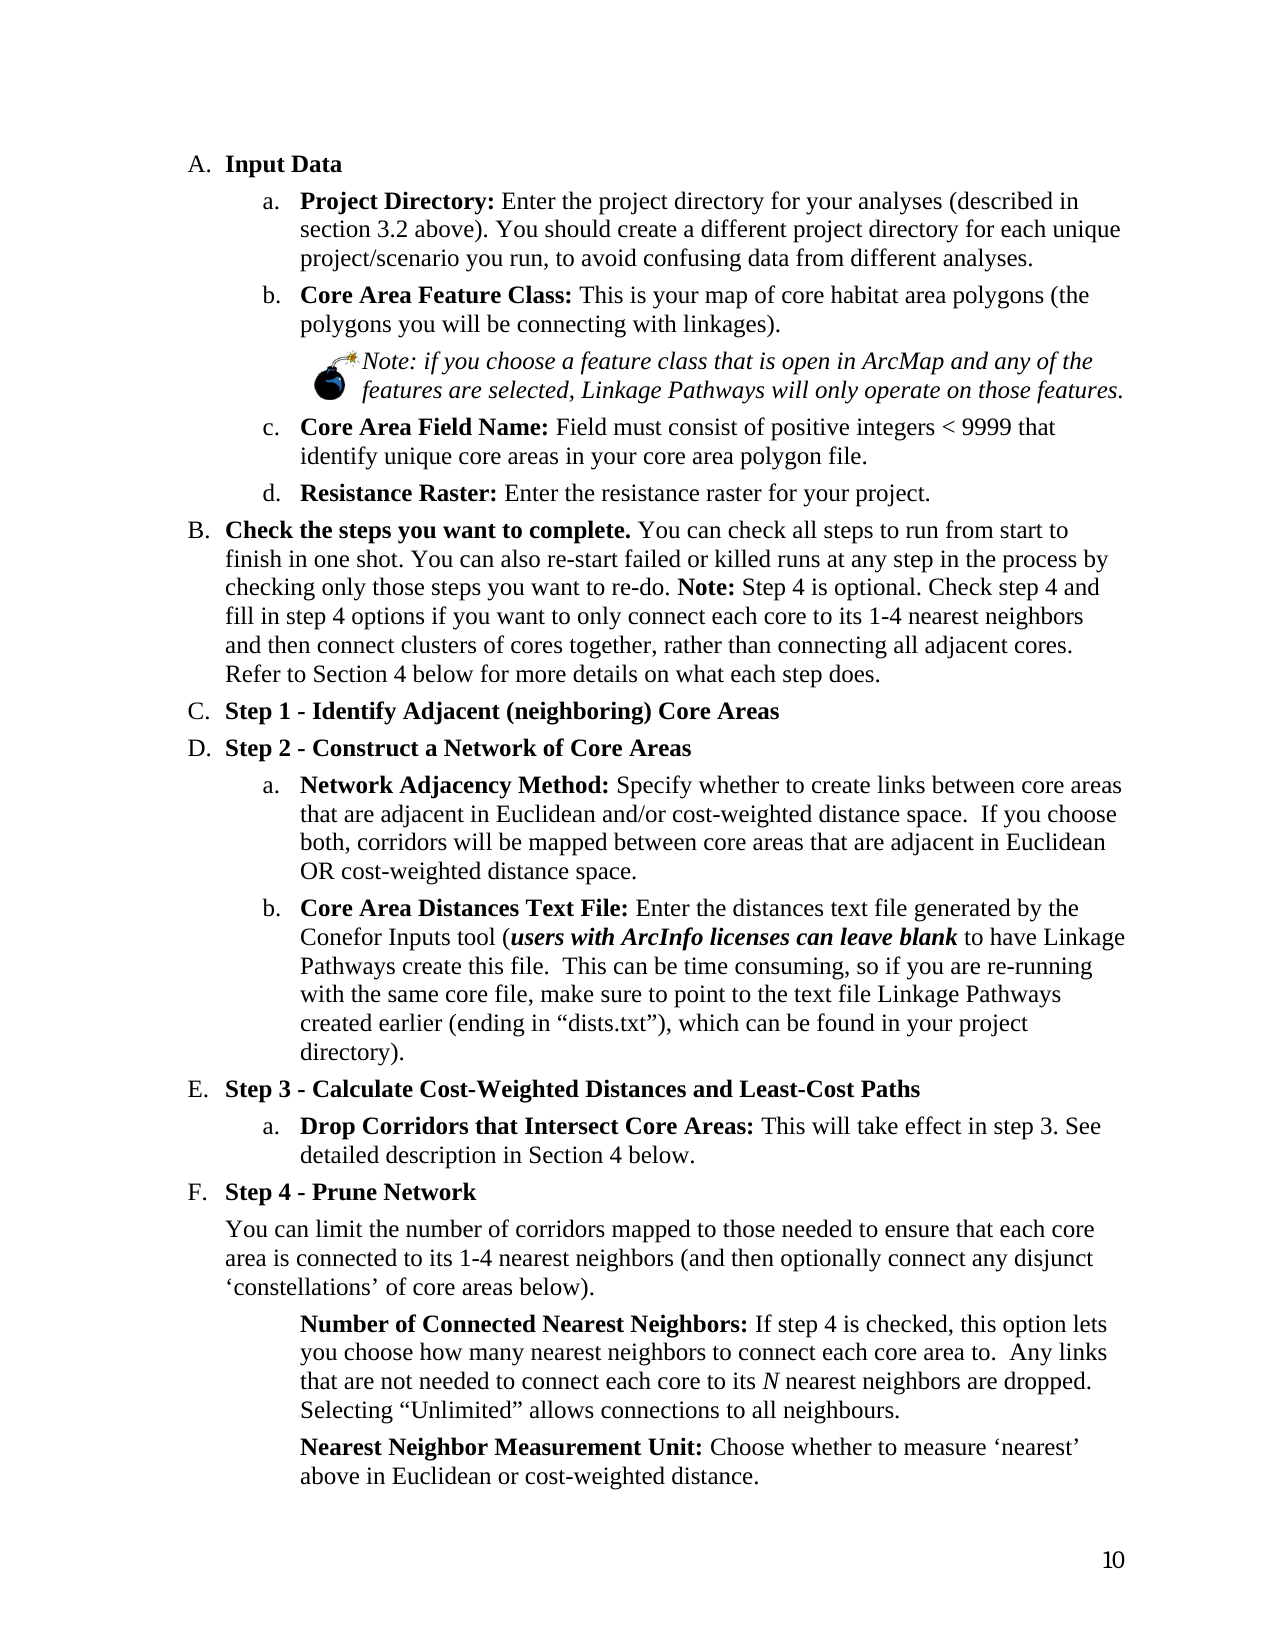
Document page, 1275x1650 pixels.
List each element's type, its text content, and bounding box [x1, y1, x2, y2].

list Step 3 - Calculate Cost-Weighted Distances and Least-Cost Paths [187, 1074, 1125, 1103]
list Note: if you choose a feature class that is open in ArcMap and any of the features are selected, Linkage Pathways will only operate on those features. [300, 346, 1125, 404]
list Step 2 - Construct a Network of Core Areas [187, 733, 1125, 762]
list Check the steps you want to complete. You can check all steps to run from start to finish in one shot. You can also re-start failed or killed runs at any step in the process by checking only those steps you want to re-do. Note: Step 4 is optional. Check step 4 and fill in step 4 options if you want to only connect each core to its 1-4 nearest neighbors and then connect clusters of cores together, rather than connecting all adjacent cores. Refer to Section 4 below for more details on what each step does. [187, 515, 1125, 687]
list Resistance Raster: Enter the resistance raster for your project. [262, 478, 1125, 507]
list Step 4 - Prune Network [187, 1177, 1125, 1206]
list You can limit the number of corridors mapped to those needed to ensure that each core area is connected to its 1-4 nearest neighbors (and then optionally connect any disjunct ‘constellations’ of core areas below). [225, 1214, 1125, 1300]
list Core Area Field Name: Field must consist of positive integers < 9999 that identify unique core areas in your core area polygon file. [262, 412, 1125, 469]
list Core Area Feature Class: This is your map of core habitat area polygons (the polygons you will be connecting with linkages). [262, 280, 1125, 338]
list Project Directory: Enter the project directory for your analyses (described in section 3.2 above). You should create a different project directory for each unique project/scenario you run, to avoid confusing data from different analyses. [262, 186, 1125, 272]
list Core Area Distances Text File: Enter the distances text file generated by the Conefor Inputs tool (users with ArcInfo licenses can leave blank to have Linkage Pathways create this file. This can be time consuming, so if you are re-running with the same core file, make sure to point to the text file Linkage Pathways created earlier (ending in “dists.txt”), which can be found in your project directory). [262, 893, 1125, 1066]
list Network Adjacency Method: Specify whether to create links between core areas that are adjacent in Euclidean and/or cost-weighted distance space. If you choose both, corridors will be mapped between core areas that are adjacent in Euclidean OR cost-weighted distance space. [262, 770, 1125, 885]
list Number of Connected Nearest Neighbors: If step 4 is checked, this option lets you choose how many nearest neighbors to connect each core area to. Any links that are not needed to connect each core to its N nearest neighbors are dropped. Selecting “Unlimited” allows connections to all neighbours. [300, 1309, 1125, 1424]
list Input Data [187, 149, 1125, 177]
list Drop Corridors that Intersect Core Areas: This will take effect in step 3. See detailed description in Section 4 below. [262, 1111, 1125, 1169]
list Nearest Neighbor Measurement Unit: Choose whether to measure ‘nearest’ above in Euclidean or cost-weighted distance. [300, 1432, 1125, 1489]
list Step 1 - Identify Adjacent (neighboring) Core Areas [187, 696, 1125, 724]
